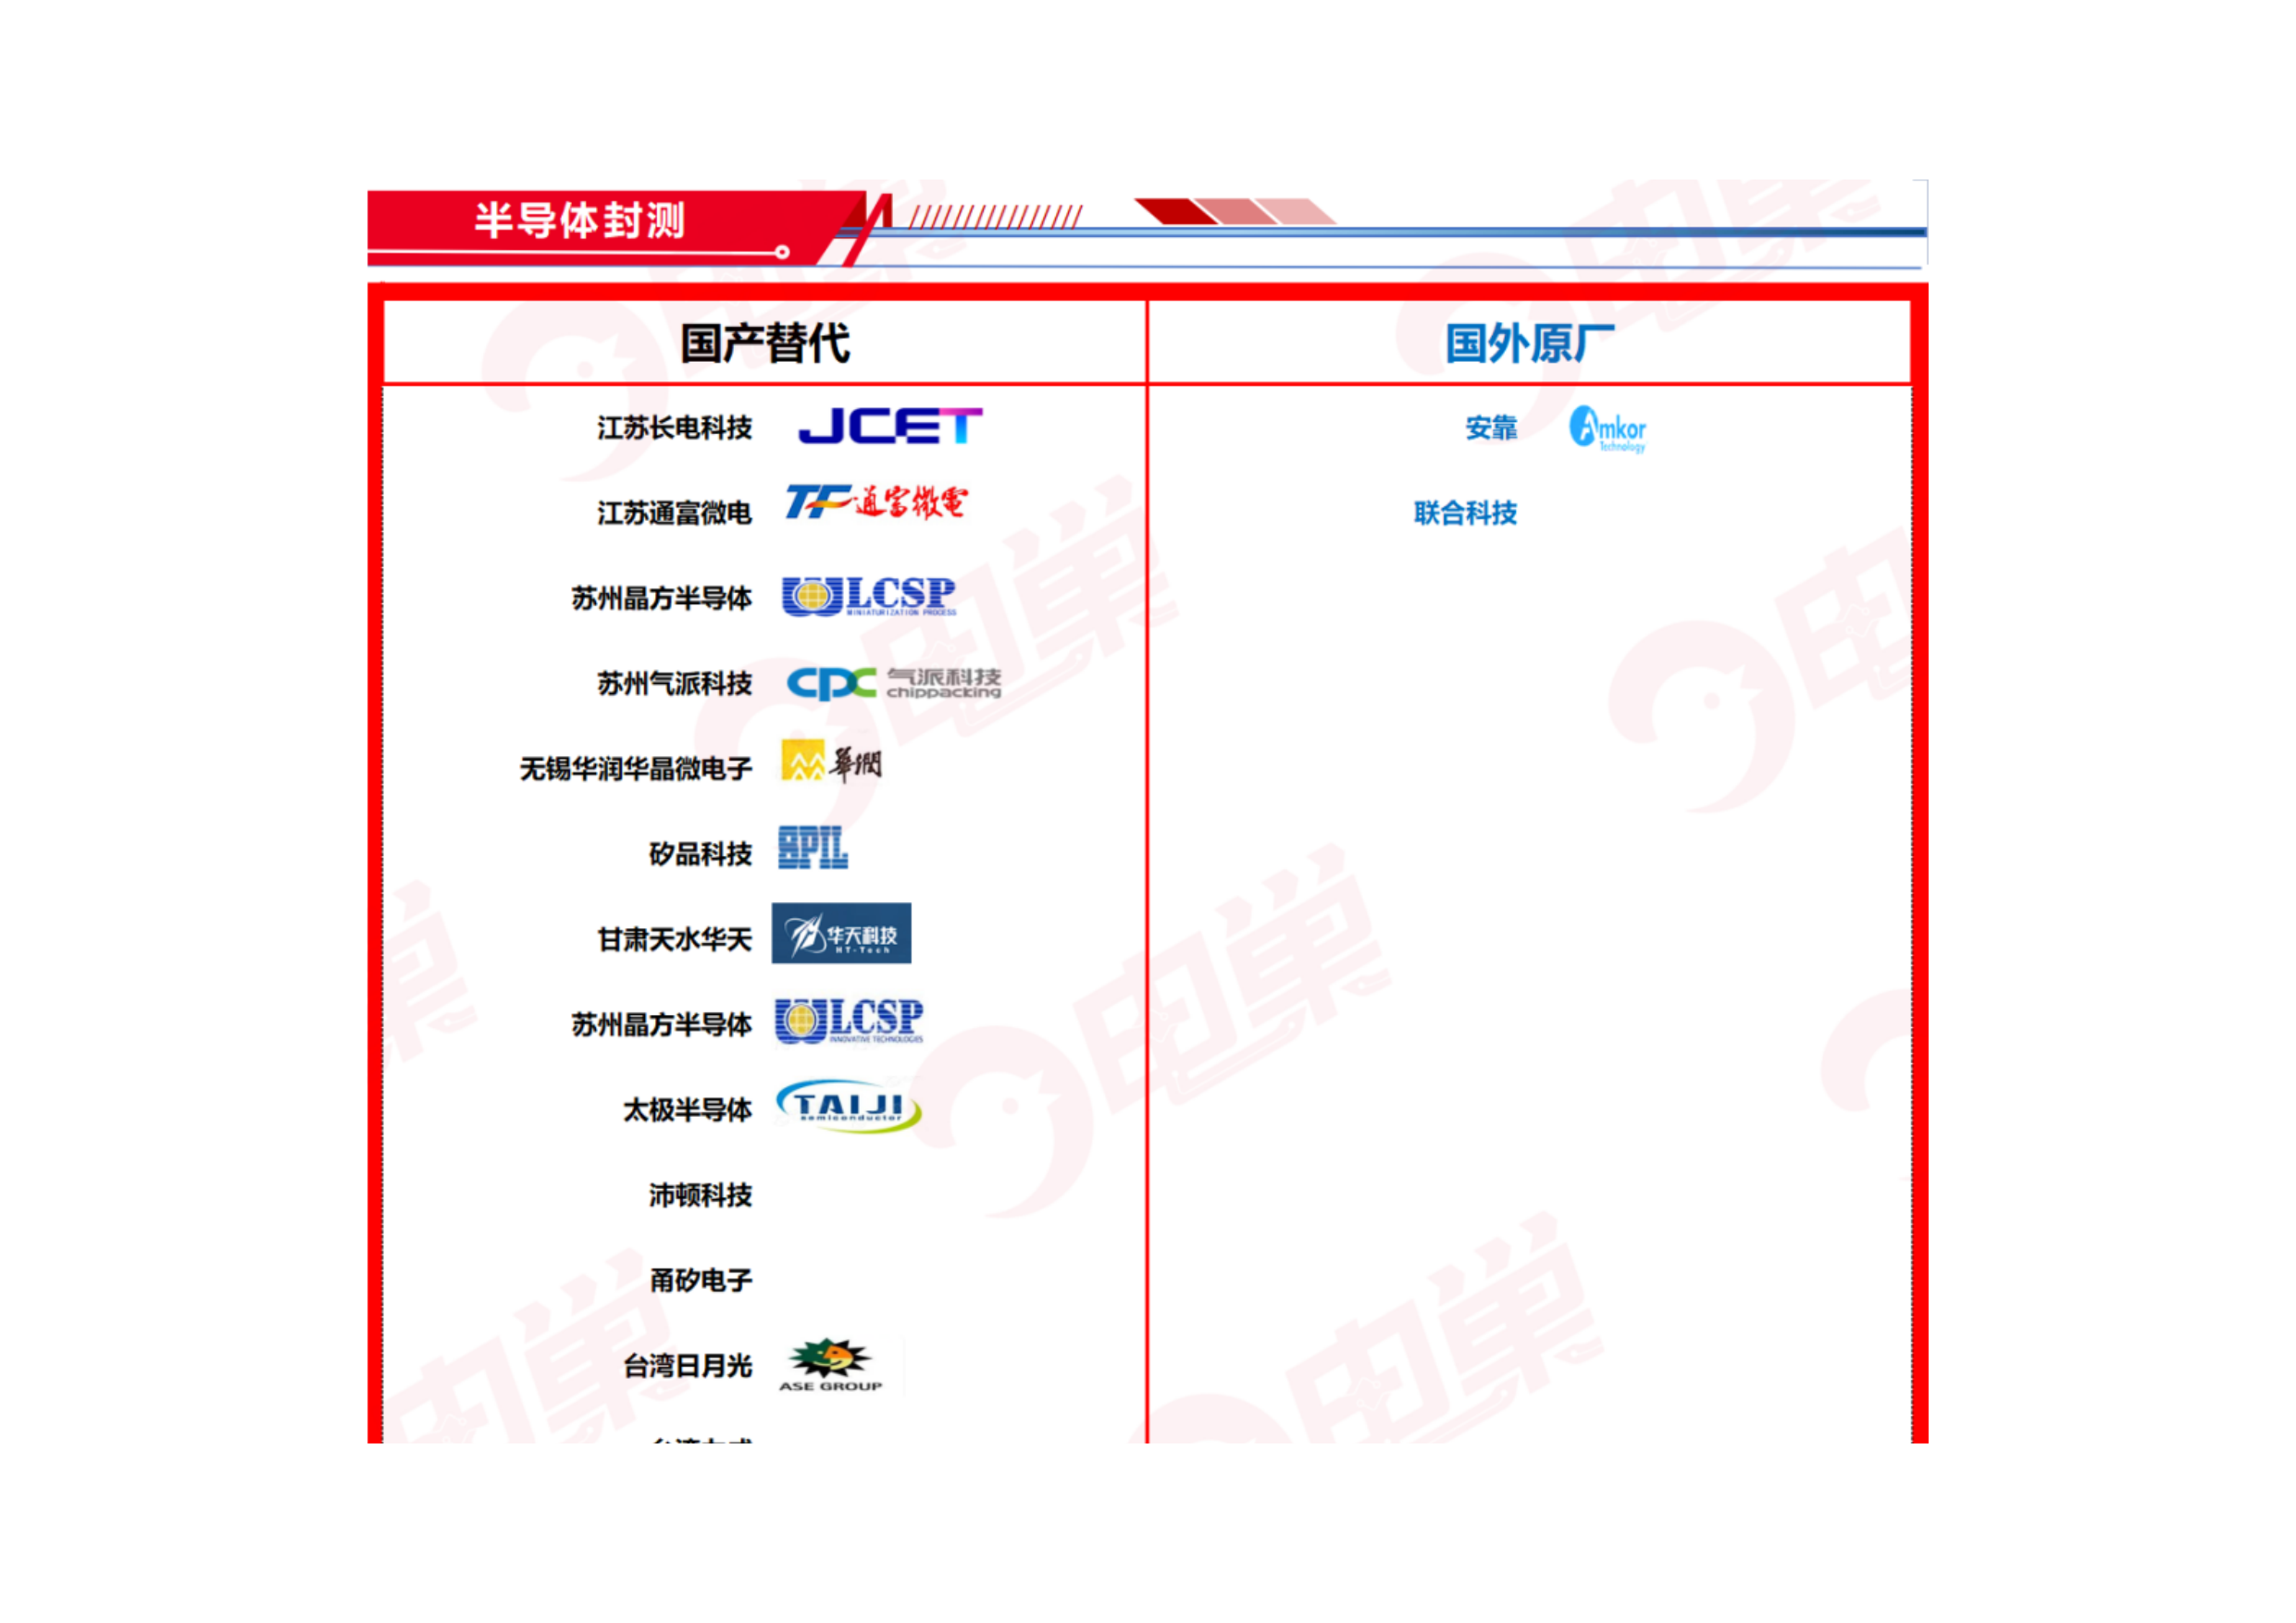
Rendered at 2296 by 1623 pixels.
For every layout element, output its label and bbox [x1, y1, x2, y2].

picture [366, 180, 1929, 1443]
